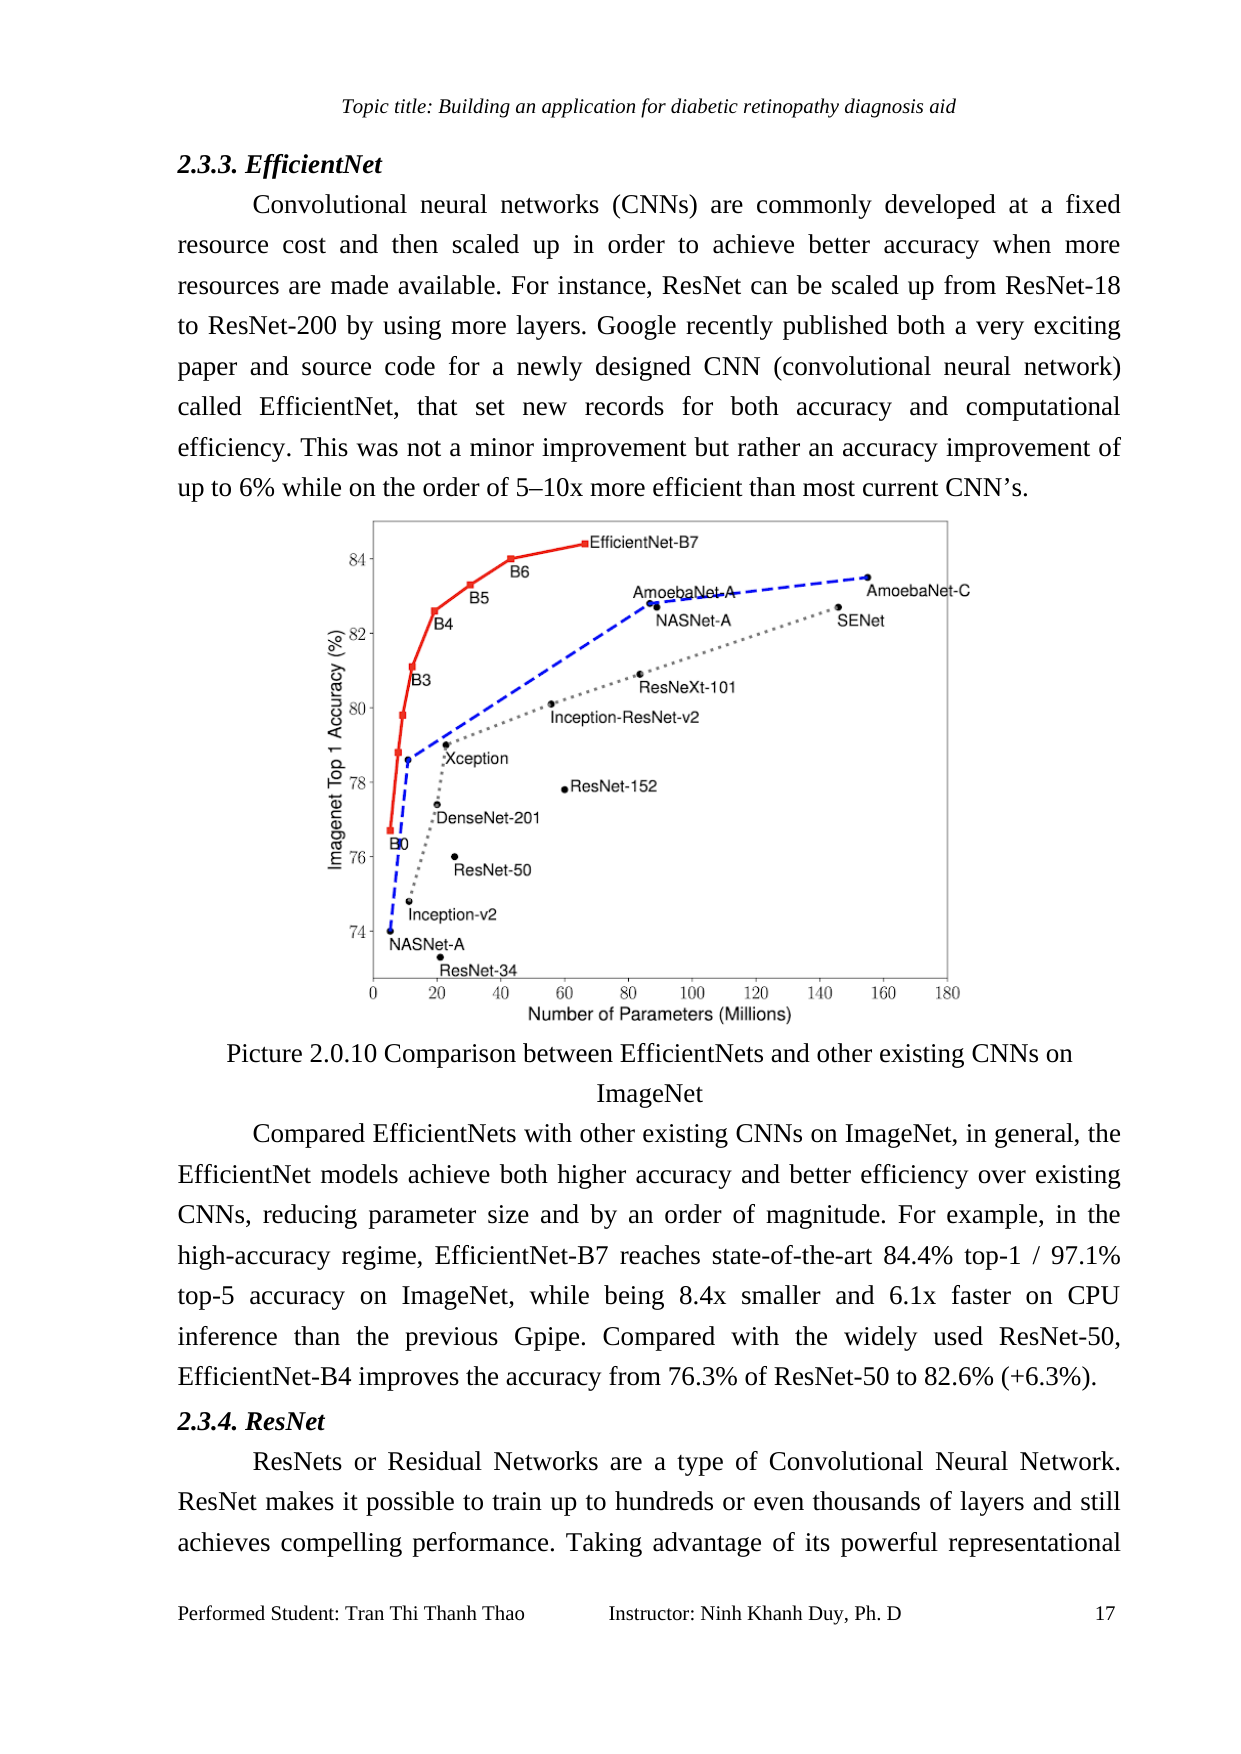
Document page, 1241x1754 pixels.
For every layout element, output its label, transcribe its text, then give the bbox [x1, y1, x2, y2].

picture [322, 511, 977, 1028]
text Compared EfficientNets with other existing CNNs on ImageNet, in general, the EfficientNet models achieve both higher accuracy and better efficiency over existing CNNs, reducing parameter size and by an order of magnitude. For example, in the high-accuracy regime, EfficientNet-B7 reaches state-of-the-art 84.4% top-1 / 97.1% top-5 accuracy on ImageNet, while being 8.4x smaller and 6.1x faster on CPU inference than the previous Gpipe. Compared with the widely used ResNet-50, EfficientNet-B4 improves the accuracy from 76.3% of ResNet-50 to 82.6% (+6.3%). [177, 1117, 1122, 1391]
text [177, 1445, 1122, 1557]
subtitle 2.3.4. ResNet [177, 1404, 1122, 1436]
subtitle 2.3.3. EfficientNet [177, 148, 1122, 179]
text Convolutional neural networks (CNNs) are commonly developed at a fixed resource cost and then scaled up in order to achieve better accuracy when more resources are made available. For instance, ResNet can be scaled up from ResNet-18 to ResNet-200 by using more layers. Google recently published both a very exciting paper and source code for a newly designed CNN (convolutional neural network) called EfficientNet, that set new records for both accuracy and computational efficiency. This was not a minor improvement but rather an accuracy improvement of up to 6% while on the order of 5–10x more efficient than most current CNN’s. [177, 188, 1122, 502]
